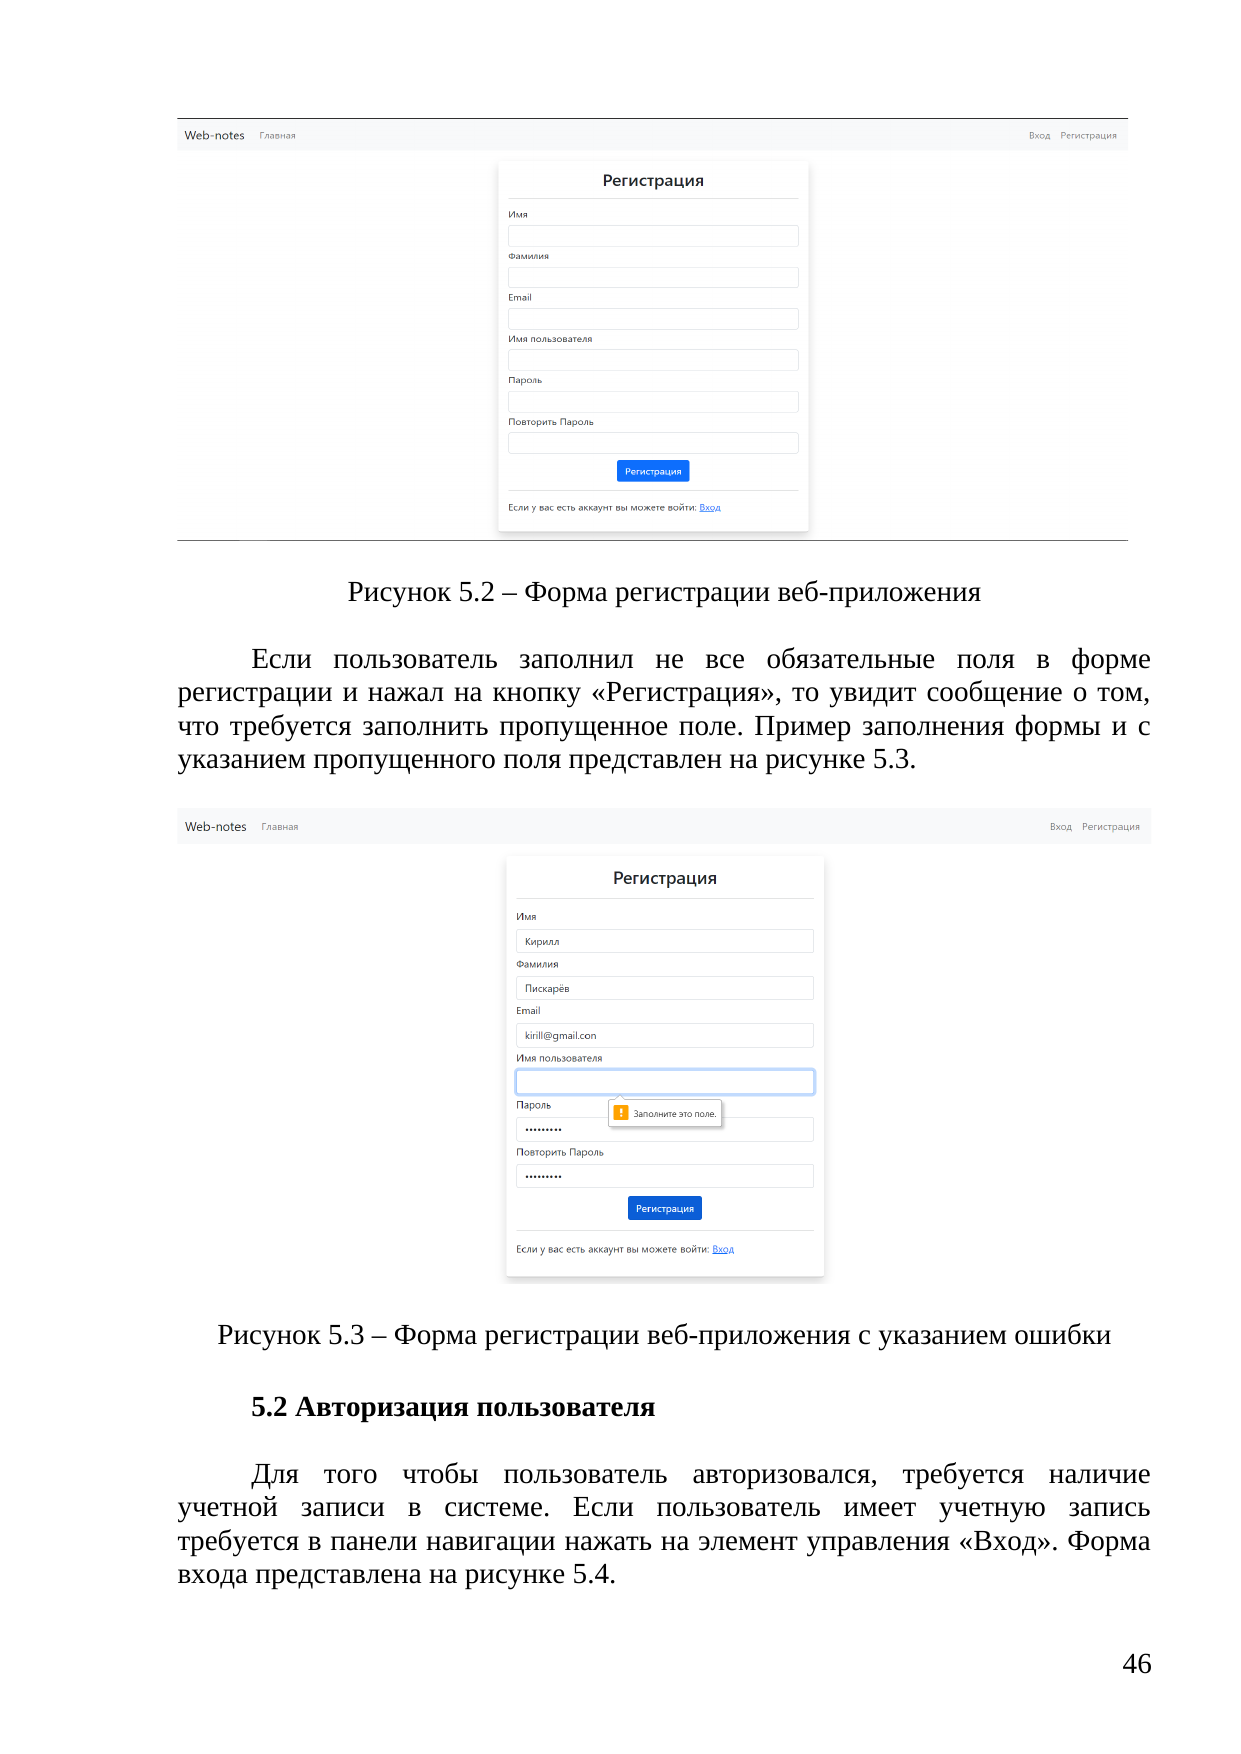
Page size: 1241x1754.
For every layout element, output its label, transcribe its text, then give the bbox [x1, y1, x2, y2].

text Для того чтобы пользователь авторизовался, требуется наличие учетной записи в системе. Если пользователь имеет учетную запись требуется в панели навигации нажать на элемент управления «Вход». Форма входа представлена на рисунке 5.4. [177, 1456, 1152, 1590]
picture [177, 118, 1129, 541]
text Рисунок 5.3 – Форма регистрации веб-приложения с указанием ошибки [177, 1317, 1152, 1351]
picture [177, 808, 1152, 1284]
subtitle 5.2 Авторизация пользователя [177, 1389, 1152, 1422]
text Если пользователь заполнил не все обязательные поля в форме регистрации и нажал на кнопку «Регистрация», то увидит сообщение о том, что требуется заполнить пропущенное поле. Пример заполнения формы и с указанием пропущенного поля представлен на рисунке 5.3. [177, 641, 1152, 775]
text Рисунок 5.2 – Форма регистрации веб-приложения [177, 574, 1152, 607]
